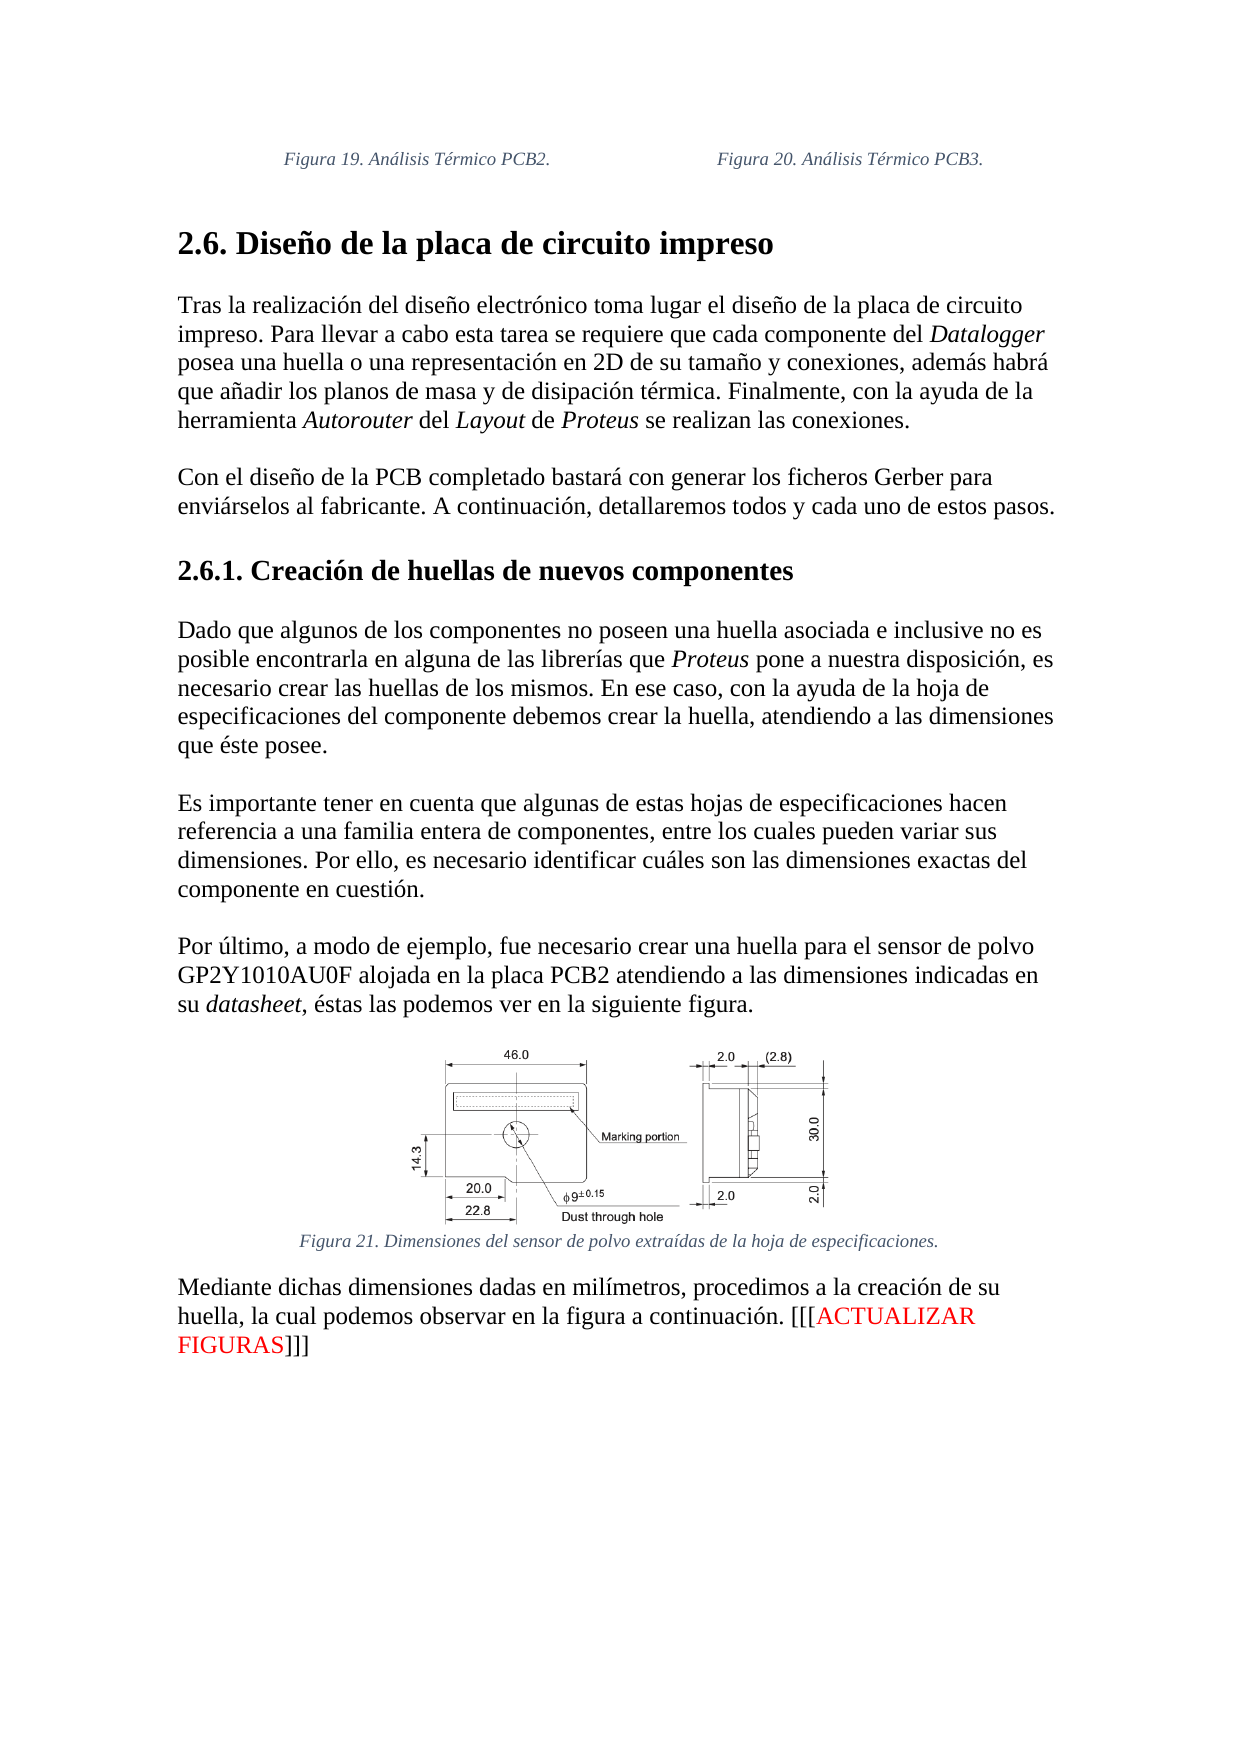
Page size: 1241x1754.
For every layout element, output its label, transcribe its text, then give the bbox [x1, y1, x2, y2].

text Por último, a modo de ejemplo, fue necesario crear una huella para el sensor de polvo GP2Y1010AU0F alojada en la placa PCB2 atendiendo a las dimensiones indicadas en su datasheet, éstas las podemos ver en la siguiente figura. [177, 931, 1063, 1018]
text Tras la realización del diseño electrónico toma lugar el diseño de la placa de circuito impreso. Para llevar a cabo esta tarea se requiere que cada componente del Datalogger posea una huella o una representación en 2D de su tamaño y conexiones, además habrá que añadir los planos de masa y de disipación térmica. Finalmente, con la ayuda de la herramienta Autorouter del Layout de Proteus se realizan las conexiones. [177, 290, 1063, 434]
subtitle 2.6. Diseño de la placa de circuito impreso [177, 223, 1063, 261]
text Mediante dichas dimensiones dadas en milímetros, procedimos a la creación de su huella, la cual podemos observar en la figura a continuación. [[[ACTUALIZAR FIGURAS]]] [177, 1272, 1063, 1359]
text Dado que algunos de los componentes no poseen una huella asociada e inclusive no es posible encontrarla en alguna de las librerías que Proteus pone a nuestra disposición, es necesario crear las huellas de los mismos. En ese caso, con la ayuda de la hoja de especificaciones del componente debemos crear la huella, atendiendo a las dimensiones que éste posee. [177, 615, 1063, 759]
text Con el diseño de la PCB completado bastará con generar los ficheros Gerber para enviárselos al fabricante. A continuación, detallaremos todos y cada uno de estos pasos. [177, 462, 1063, 520]
subtitle 2.6.1. Creación de huellas de nuevos componentes [177, 553, 1063, 586]
text Es importante tener en cuenta que algunas de estas hojas de especificaciones hacen referencia a una familia entera de componentes, entre los cuales pueden variar sus dimensiones. Por ello, es necesario identificar cuáles son las dimensiones exactas del componente en cuestión. [177, 788, 1063, 903]
picture [400, 1046, 841, 1231]
